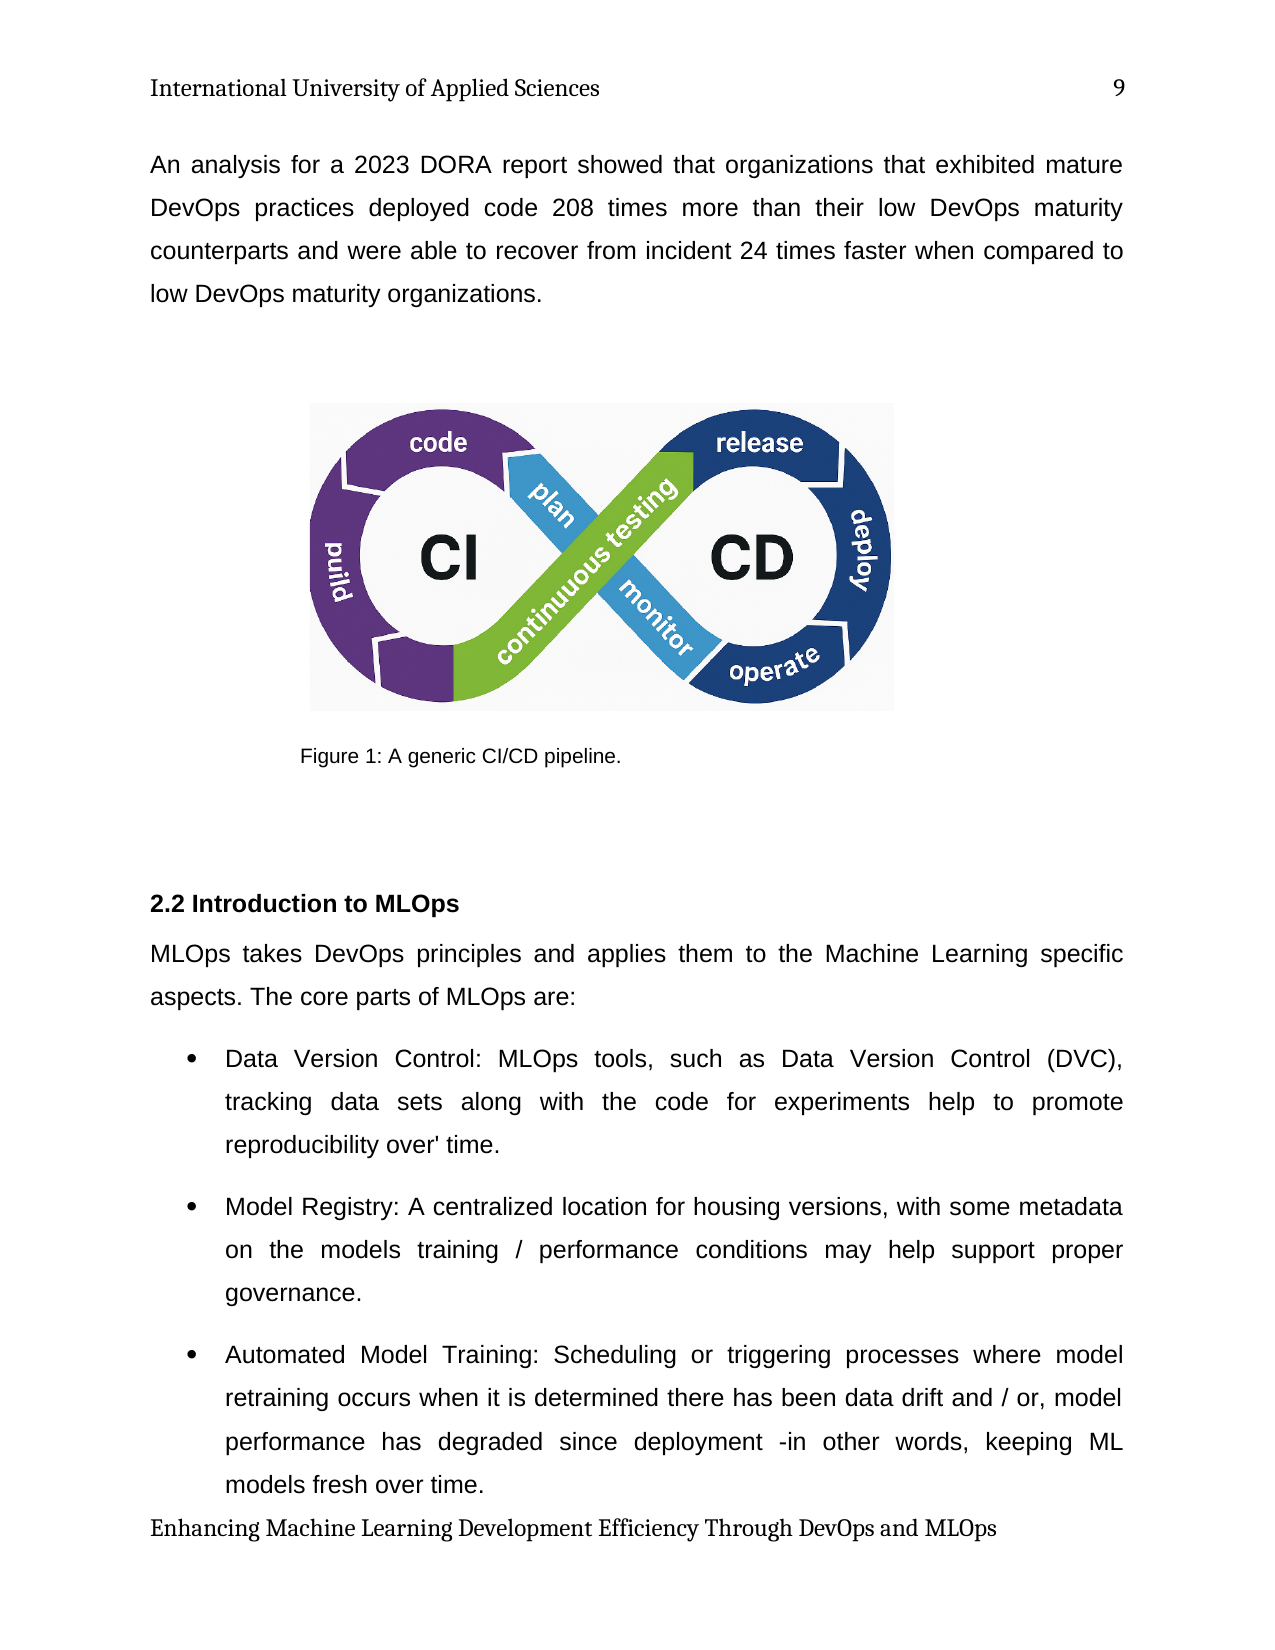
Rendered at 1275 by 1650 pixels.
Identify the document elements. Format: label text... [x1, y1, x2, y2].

text MLOps takes DevOps principles and applies them to the Machine Learning specific aspects. The core parts of MLOps are: [150, 939, 1125, 1011]
list Data Version Control: MLOps tools, such as Data Version Control (DVC), tracking data sets along with the code for experiments help to promote reproducibility over' time. [187, 1044, 1125, 1159]
list Automated Model Training: Scheduling or triggering processes where model retraining occurs when it is determined there has been data drift and / or, model performance has degraded since deployment -in other words, keeping ML models fresh over time. [187, 1340, 1125, 1498]
picture [309, 403, 894, 711]
text 2.2 Introduction to MLOps [150, 889, 1125, 918]
text An analysis for a 2023 DORA report showed that organizations that exhibited mature DevOps practices deployed code 208 times more than their low DevOps maturity counterparts and were able to recover from incident 24 times faster when compared to low DevOps maturity organizations. [150, 150, 1125, 308]
text Figure 1: A generic CI/CD pipeline. [225, 744, 1125, 768]
list Model Registry: A centralized location for housing versions, with some metadata on the models training / performance conditions may help support proper governance. [187, 1192, 1125, 1307]
